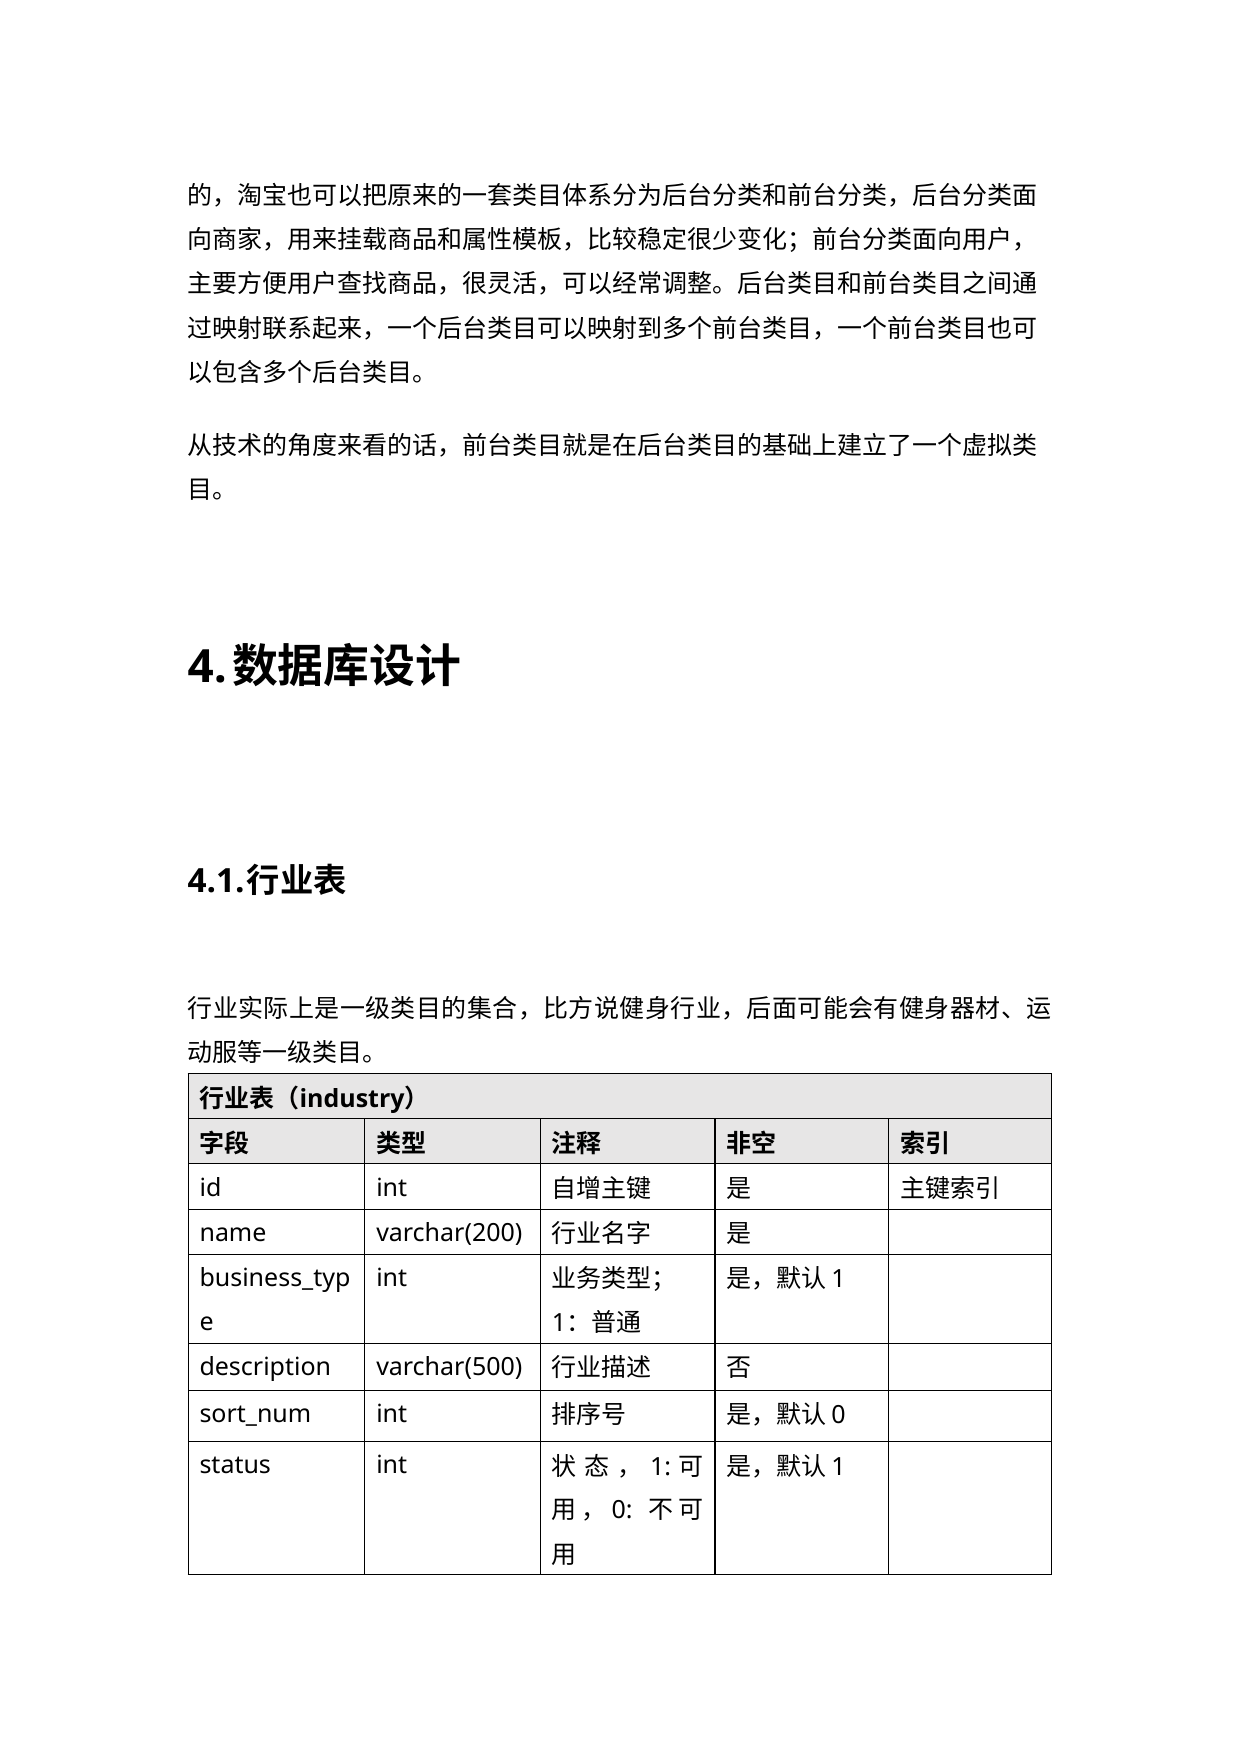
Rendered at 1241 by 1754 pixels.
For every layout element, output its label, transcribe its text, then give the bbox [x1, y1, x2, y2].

table_cell 索引 [889, 1119, 1051, 1163]
table_cell 状态，1:可用，0: 不可用 [541, 1442, 714, 1574]
table_cell [889, 1255, 1051, 1343]
table_cell 是，默认1 [716, 1255, 888, 1343]
table_cell 排序号 [541, 1391, 714, 1441]
table_cell int [365, 1164, 540, 1208]
table_cell [889, 1391, 1051, 1441]
table_cell 业务类型； 1：普通 [541, 1255, 714, 1343]
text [187, 172, 1053, 392]
subtitle 行业表 [187, 834, 1053, 923]
table_cell int [365, 1255, 540, 1343]
text 行业实际上是一级类目的集合，比方说健身行业，后面可能会有健身器材、运动服等一级类目。 [187, 985, 1053, 1073]
table_cell 类型 [365, 1119, 540, 1163]
table_cell int [365, 1442, 540, 1574]
table_header 行业表（industry） [189, 1074, 1051, 1118]
table_cell [889, 1442, 1051, 1574]
table_cell 注释 [541, 1119, 714, 1163]
table_cell 是 [716, 1210, 888, 1253]
table_cell name [189, 1210, 364, 1253]
table_cell 是，默认0 [716, 1391, 888, 1441]
table_cell status [189, 1442, 364, 1574]
table_cell 行业名字 [541, 1210, 714, 1253]
table_cell varchar(200) [365, 1210, 540, 1253]
table_cell 字段 [189, 1119, 364, 1163]
subtitle 数据库设计 [187, 618, 1053, 706]
table_cell 是，默认1 [716, 1442, 888, 1574]
table_cell 是 [716, 1164, 888, 1208]
table_cell sort_num [189, 1391, 364, 1441]
table_cell 否 [716, 1344, 888, 1390]
table_cell 非空 [716, 1119, 888, 1163]
table_cell varchar(500) [365, 1344, 540, 1390]
table_cell [889, 1344, 1051, 1390]
table_cell id [189, 1164, 364, 1208]
table_cell description [189, 1344, 364, 1390]
table_cell 自增主键 [541, 1164, 714, 1208]
table_cell int [365, 1391, 540, 1441]
table_cell 行业描述 [541, 1344, 714, 1390]
table_cell [889, 1210, 1051, 1253]
table_cell business_type [189, 1255, 364, 1343]
table_cell 主键索引 [889, 1164, 1051, 1208]
text 从技术的角度来看的话，前台类目就是在后台类目的基础上建立了一个虚拟类目。 [187, 421, 1053, 509]
